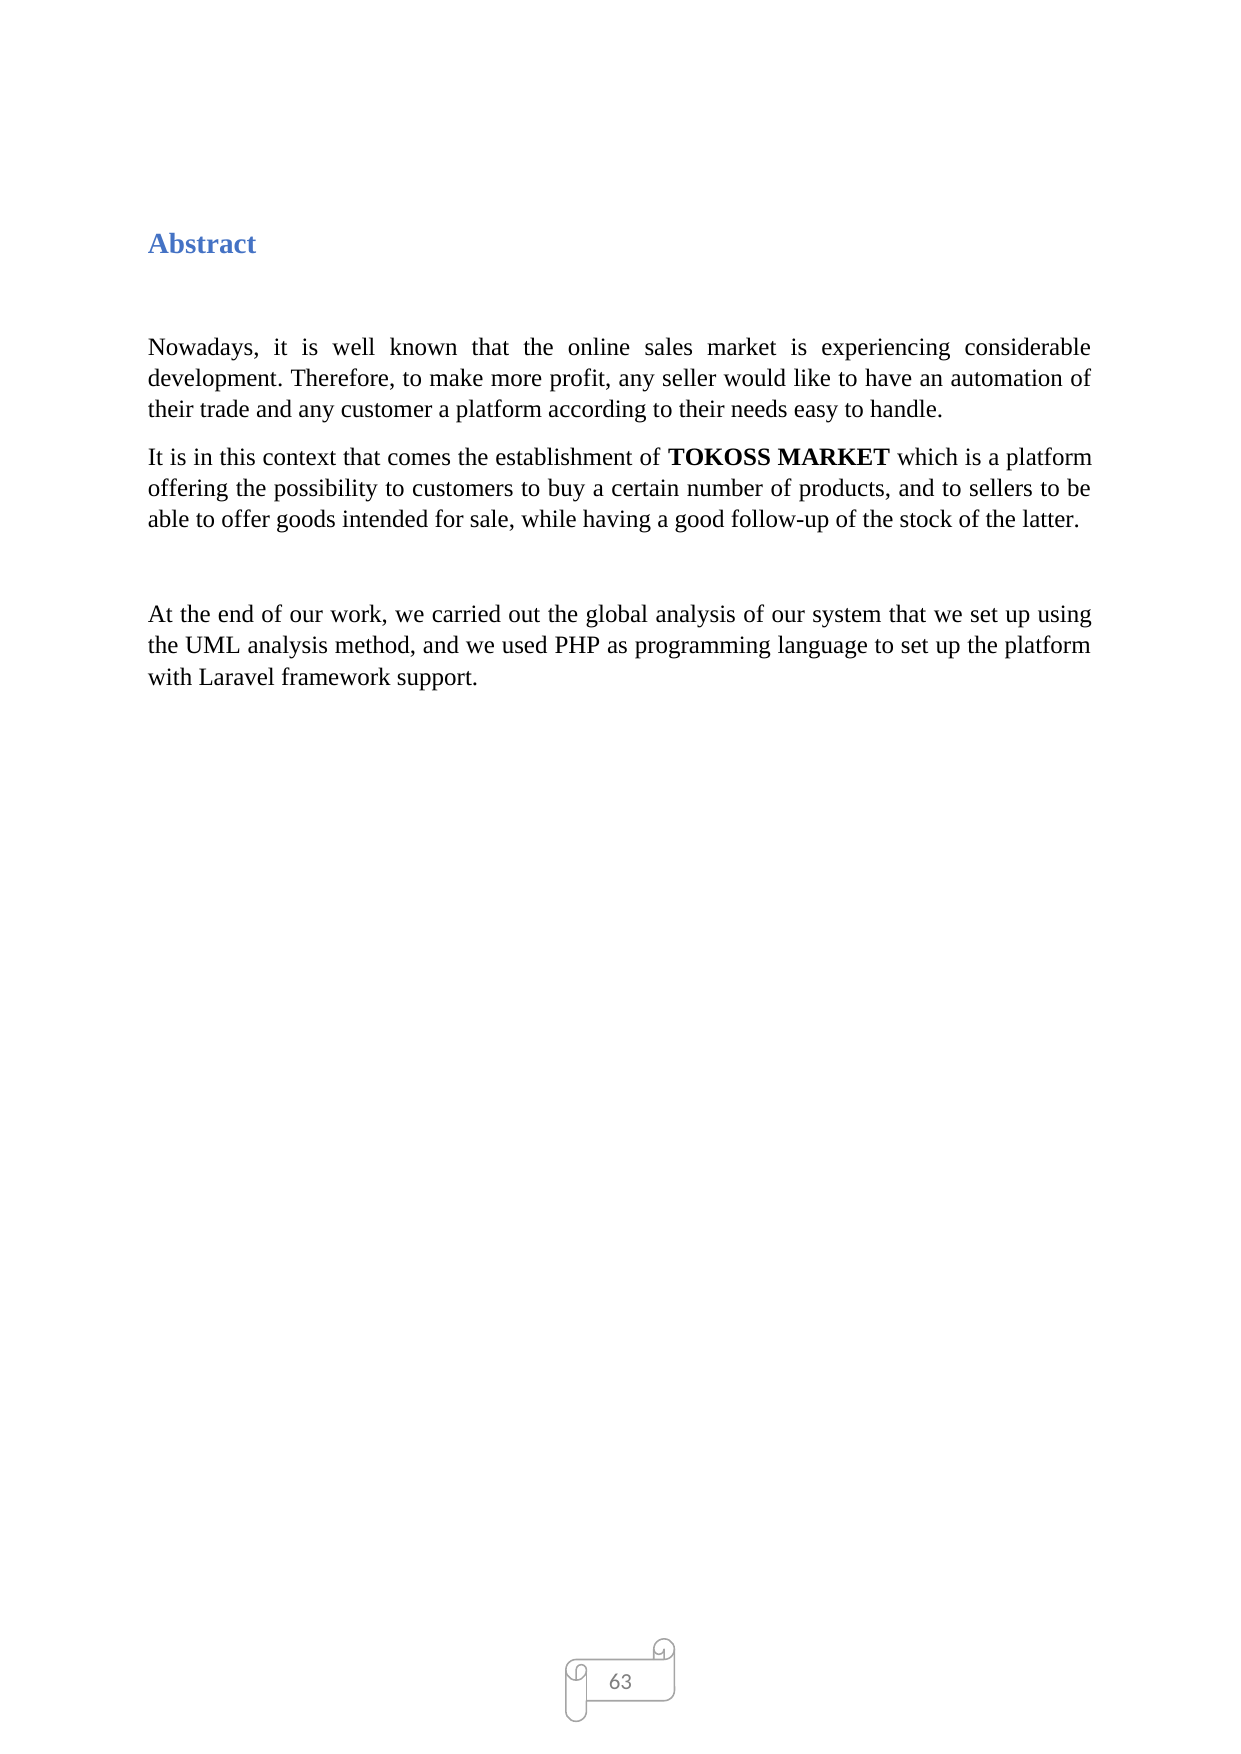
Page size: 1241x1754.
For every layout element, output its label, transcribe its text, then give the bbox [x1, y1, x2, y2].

text At the end of our work, we carried out the global analysis of our system that we set up using the UML analysis method, and we used PHP as programming language to set up the platform with Laravel framework support. [148, 599, 1093, 690]
text It is in this context that comes the establishment of TOKOSS MARKET which is a platform offering the possibility to customers to buy a certain number of products, and to sellers to be able to offer goods intended for sale, while having a good follow-up of the stock of the latter. [148, 442, 1093, 533]
text Nowadays, it is well known that the online sales market is experiencing considerable development. Therefore, to make more profit, any seller would like to have an automation of their trade and any customer a platform according to their needs easy to handle. [148, 332, 1093, 423]
text Abstract [148, 227, 1093, 260]
